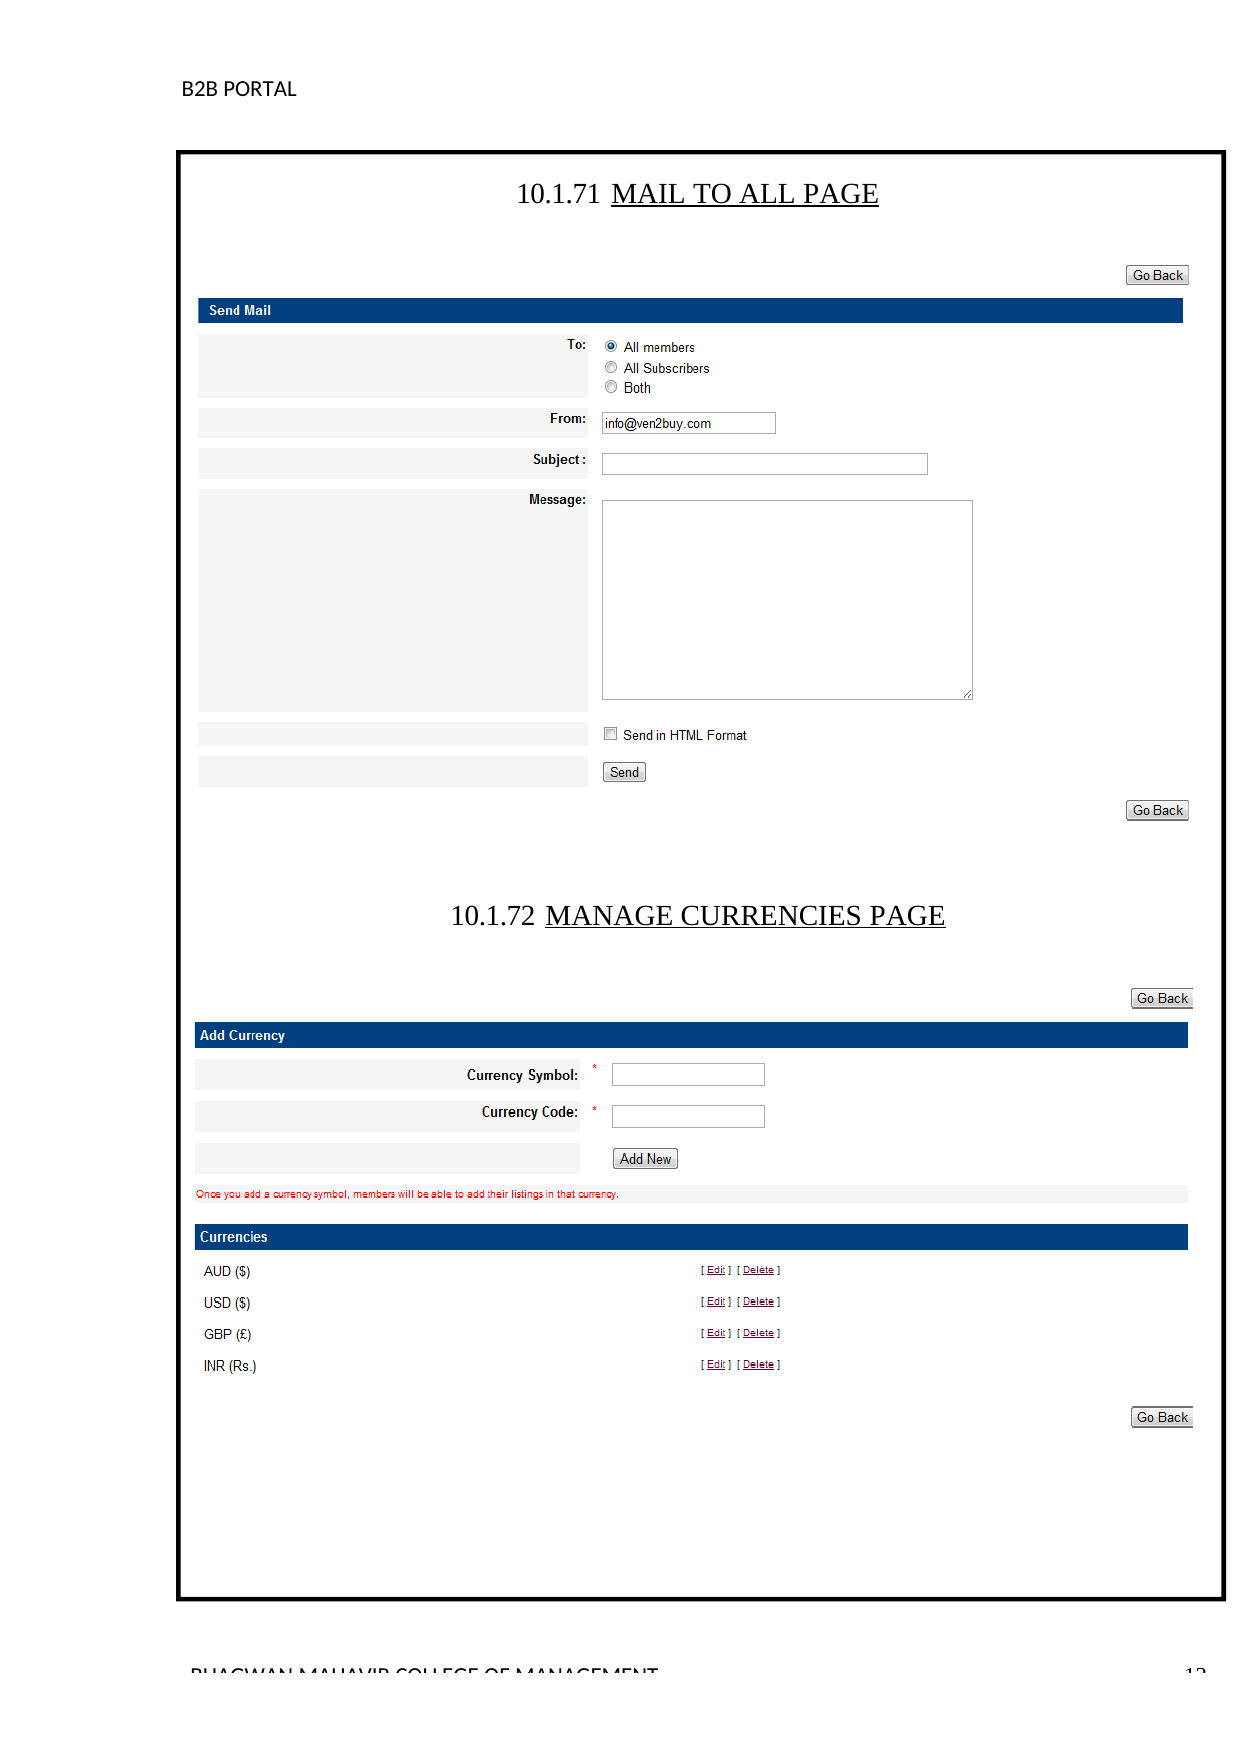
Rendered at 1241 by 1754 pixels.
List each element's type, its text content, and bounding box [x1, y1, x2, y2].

picture [198, 265, 1189, 821]
picture [194, 988, 1193, 1428]
list MAIL TO ALL PAGE [516, 176, 1240, 210]
list MANAGE CURRENCIES PAGE [450, 898, 1240, 931]
